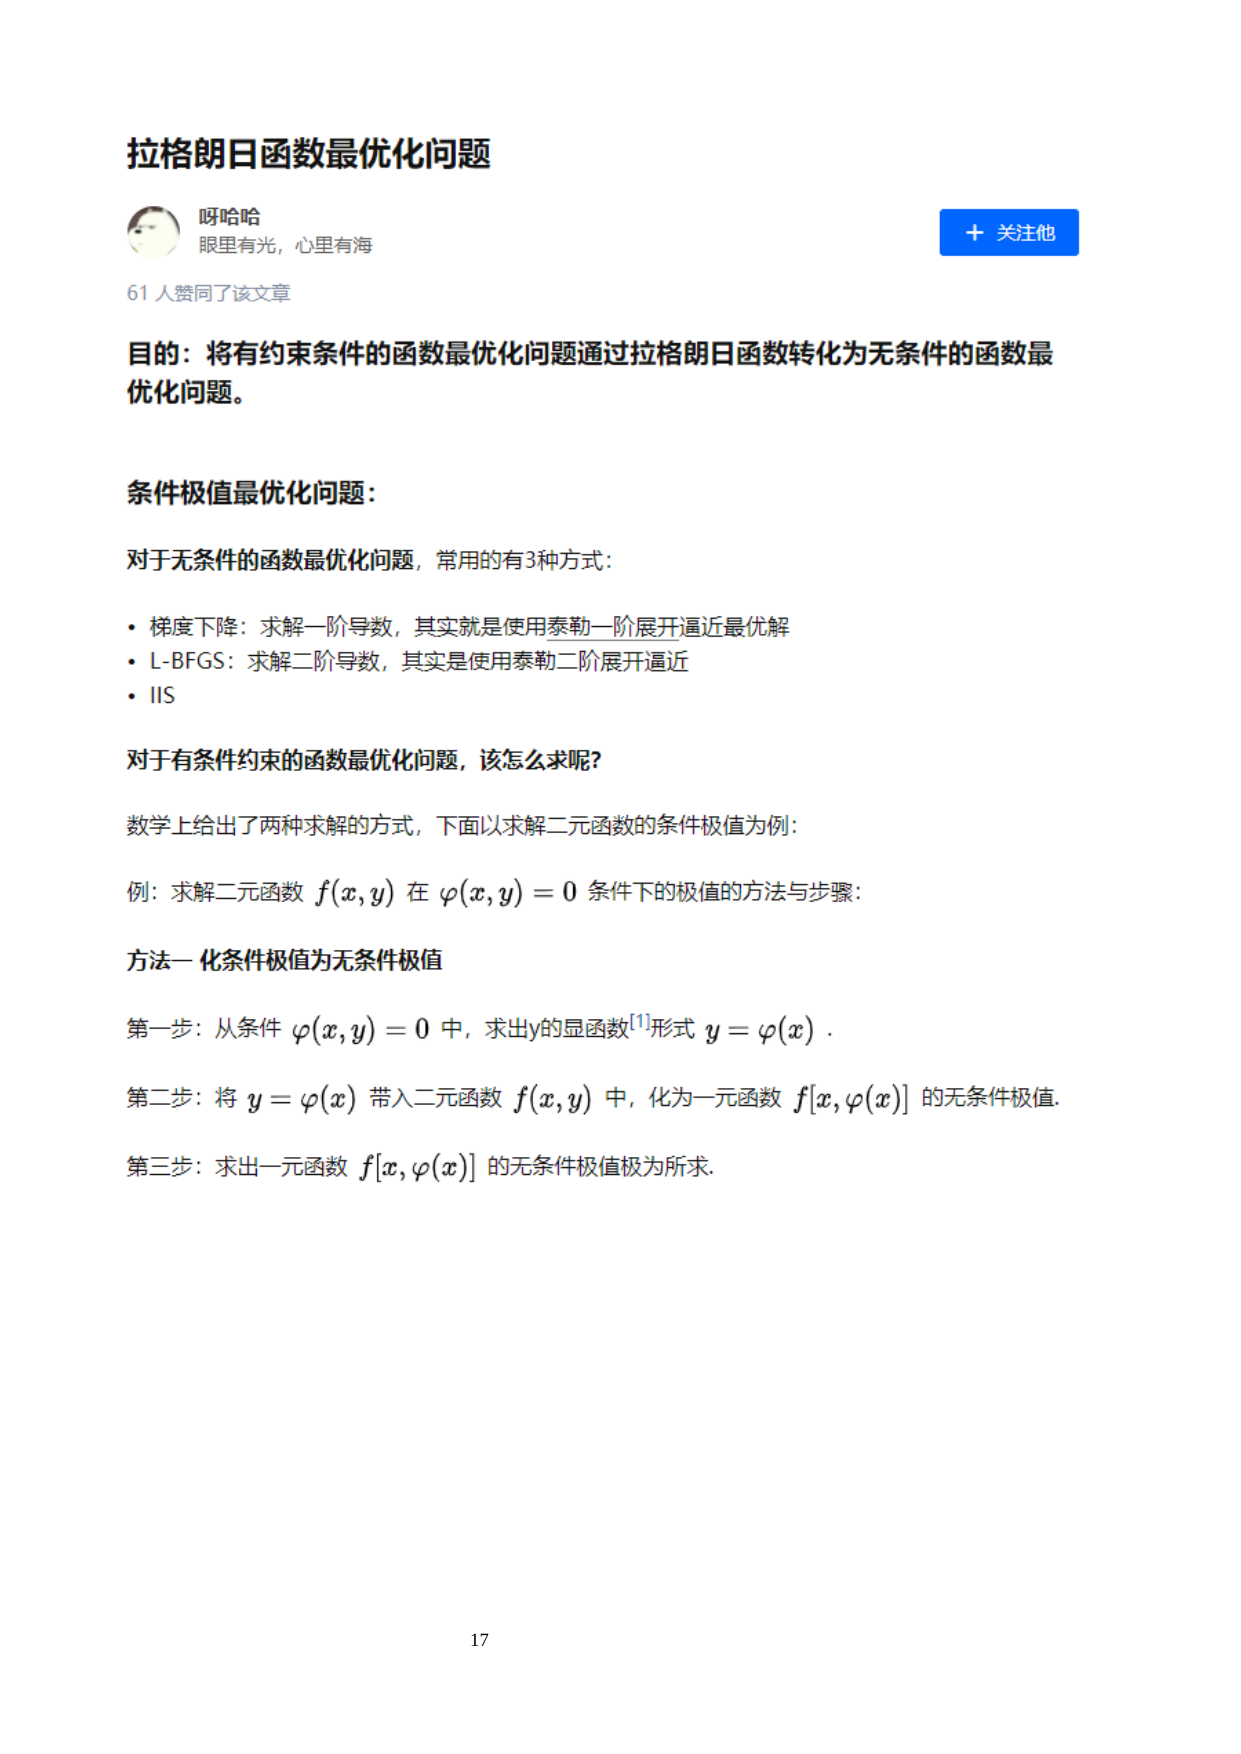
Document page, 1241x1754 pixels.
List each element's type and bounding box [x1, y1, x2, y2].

picture [118, 126, 1093, 1214]
